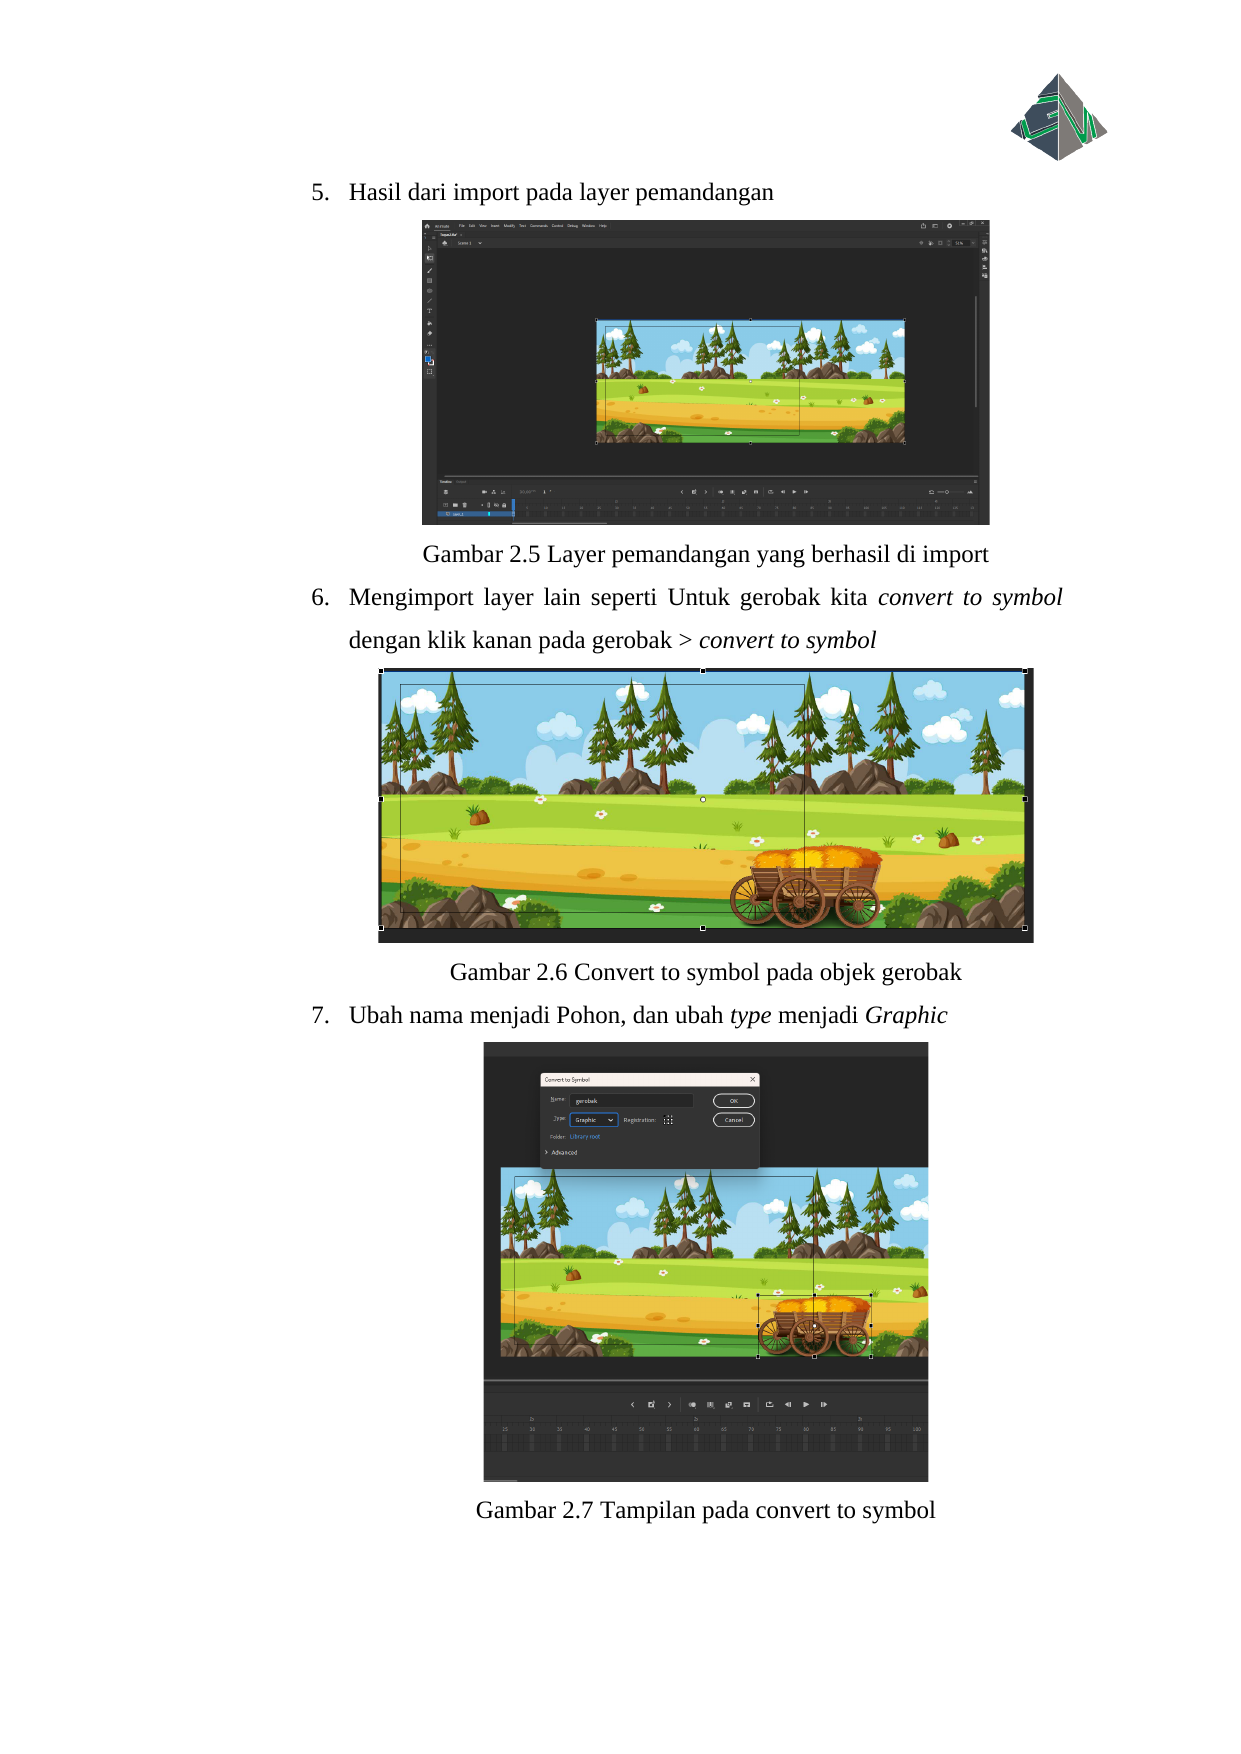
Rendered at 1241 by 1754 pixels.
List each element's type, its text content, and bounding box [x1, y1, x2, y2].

picture [378, 668, 1034, 943]
list Hasil dari import pada layer pemandangan [311, 177, 1063, 206]
subtitle Convert to symbol pada objek gerobak [348, 957, 1063, 985]
subtitle Tampilan pada convert to symbol [348, 1496, 1063, 1524]
picture [483, 1042, 929, 1482]
picture [1010, 73, 1108, 161]
list Mengimport layer lain seperti Untuk gerobak kita convert to symbol dengan klik kanan pada gerobak > convert to symbol [311, 582, 1063, 654]
list Ubah nama menjadi Pohon, dan ubah type menjadi Graphic [311, 1000, 1063, 1028]
subtitle Layer pemandangan yang berhasil di import [348, 539, 1063, 568]
picture [422, 220, 990, 525]
